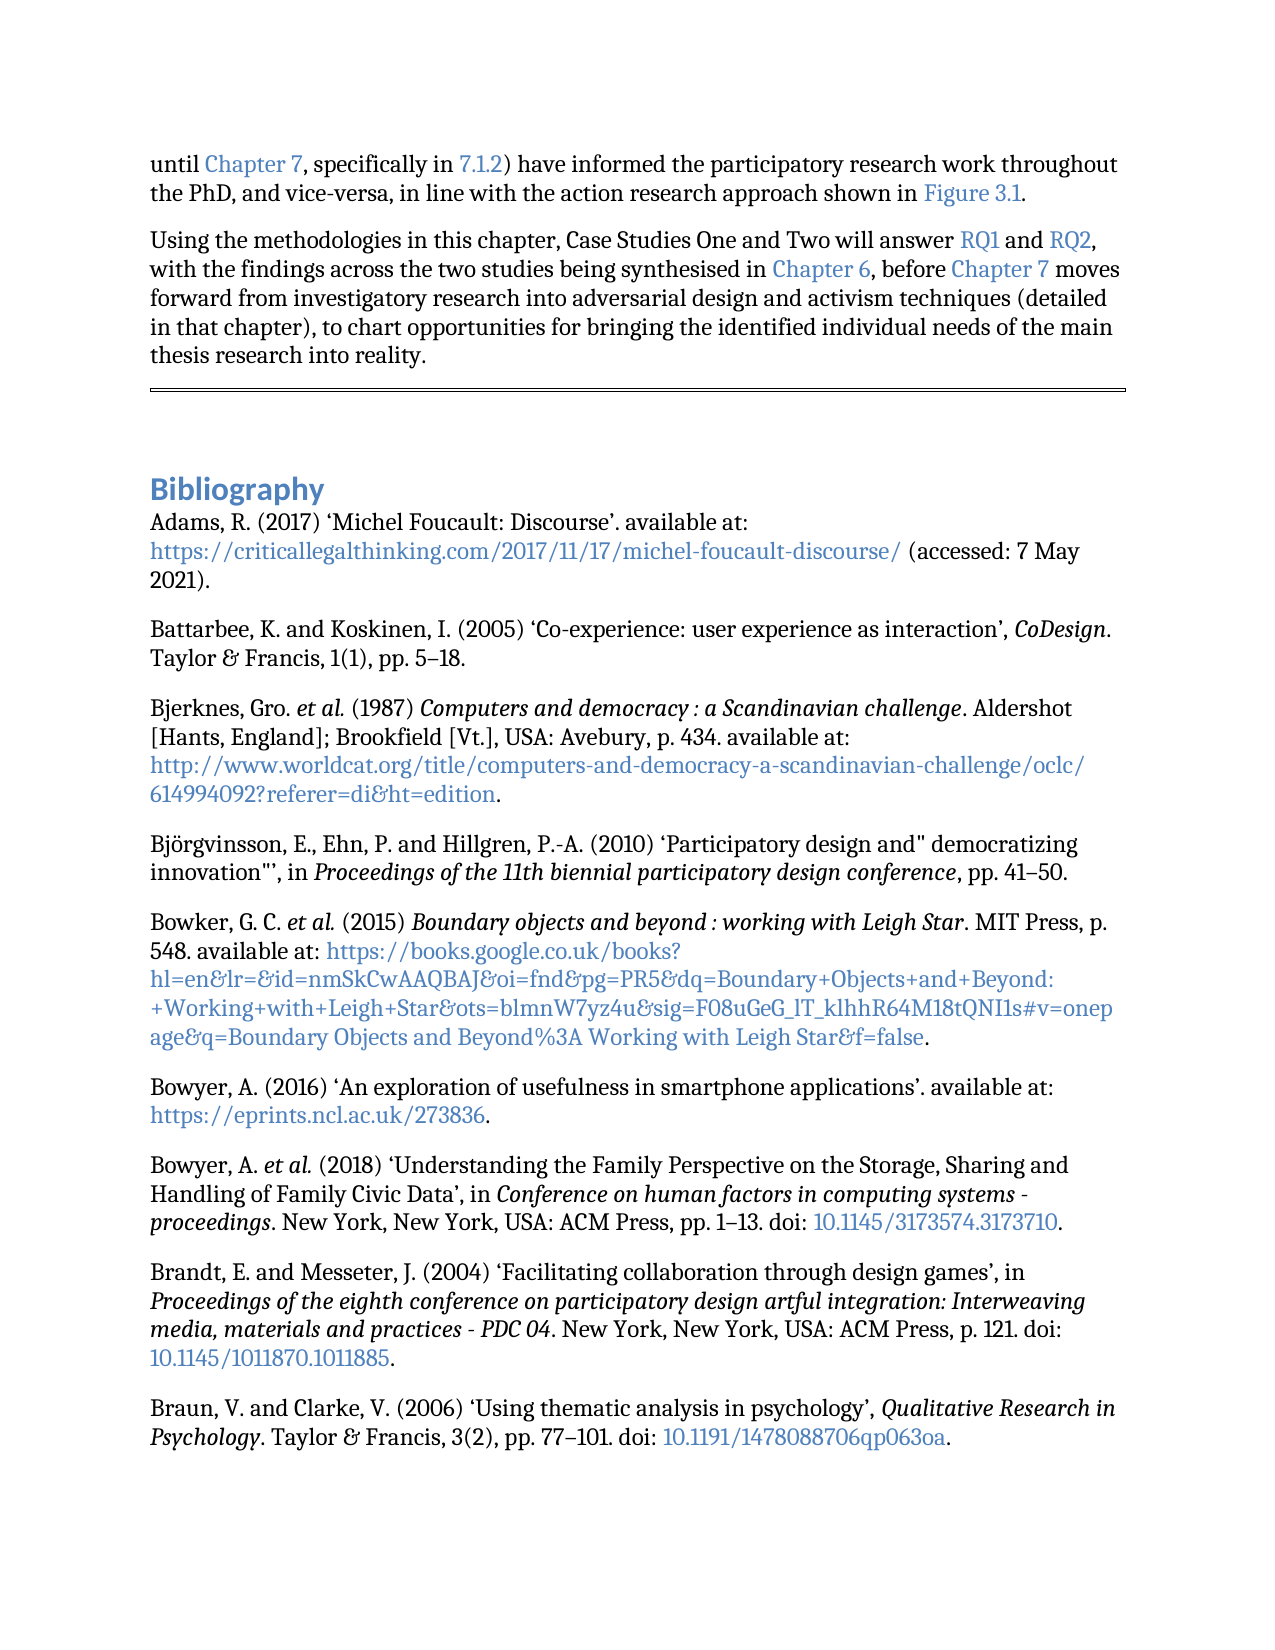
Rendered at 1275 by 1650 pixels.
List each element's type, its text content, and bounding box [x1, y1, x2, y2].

text Battarbee, K. and Koskinen, I. (2005) ‘Co-experience: user experience as interaction’, CoDesign. Taylor & Francis, 1(1), pp. 5–18. [150, 615, 1125, 673]
text Bowker, G. C. et al. (2015) Boundary objects and beyond : working with Leigh Star. MIT Press, p. 548. available at: https://books.google.co.uk/books?hl=en&lr=&id=nmSkCwAAQBAJ&oi=fnd&pg=PR5&dq=Boundary+Objects+and+Beyond:+Working+with+Leigh+Star&ots=blmnW7yz4u&sig=F08uGeG_lT_klhhR64M18tQNI1s#v=onepage&q=Boundary Objects and Beyond%3A Working with Leigh Star&f=false. [150, 908, 1125, 1052]
text Brandt, E. and Messeter, J. (2004) ‘Facilitating collaboration through design games’, in Proceedings of the eighth conference on participatory design artful integration: Interweaving media, materials and practices - PDC 04. New York, New York, USA: ACM Press, p. 121. doi: 10.1145/1011870.1011885. [150, 1258, 1125, 1373]
text Bowyer, A. (2016) ‘An exploration of usefulness in smartphone applications’. available at: https://eprints.ncl.ac.uk/273836. [150, 1072, 1125, 1130]
text Bjerknes, Gro. et al. (1987) Computers and democracy : a Scandinavian challenge. Aldershot [Hants, England]; Brookfield [Vt.], USA: Avebury, p. 434. available at: http://www.worldcat.org/title/computers-and-democracy-a-scandinavian-challenge/oclc/614994092?referer=di&ht=edition. [150, 694, 1125, 809]
subtitle Bibliography [150, 467, 1125, 508]
text Bowyer, A. et al. (2018) ‘Understanding the Family Perspective on the Storage, Sharing and Handling of Family Civic Data’, in Conference on human factors in computing systems - proceedings. New York, New York, USA: ACM Press, pp. 1–13. doi: 10.1145/3173574.3173710. [150, 1151, 1125, 1237]
text Björgvinsson, E., Ehn, P. and Hillgren, P.-A. (2010) ‘Participatory design and" democratizing innovation"’, in Proceedings of the 11th biennial participatory design conference, pp. 41–50. [150, 829, 1125, 887]
text Adams, R. (2017) ‘Michel Foucault: Discourse’. available at: https://criticallegalthinking.com/2017/11/17/michel-foucault-discourse/ (accessed: 7 May 2021). [150, 508, 1125, 594]
text Braun, V. and Clarke, V. (2006) ‘Using thematic analysis in psychology’, Qualitative Research in Psychology. Taylor & Francis, 3(2), pp. 77–101. doi: 10.1191/1478088706qp063oa. [150, 1394, 1125, 1451]
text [150, 150, 1125, 207]
text Using the methodologies in this chapter, Case Studies One and Two will answer RQ1 and RQ2, with the findings across the two studies being synthesised in Chapter 6, before Chapter 7 moves forward from investigatory research into adversarial design and activism techniques (detailed in that chapter), to chart opportunities for bringing the identified individual needs of the main thesis research into reality. [150, 226, 1125, 370]
